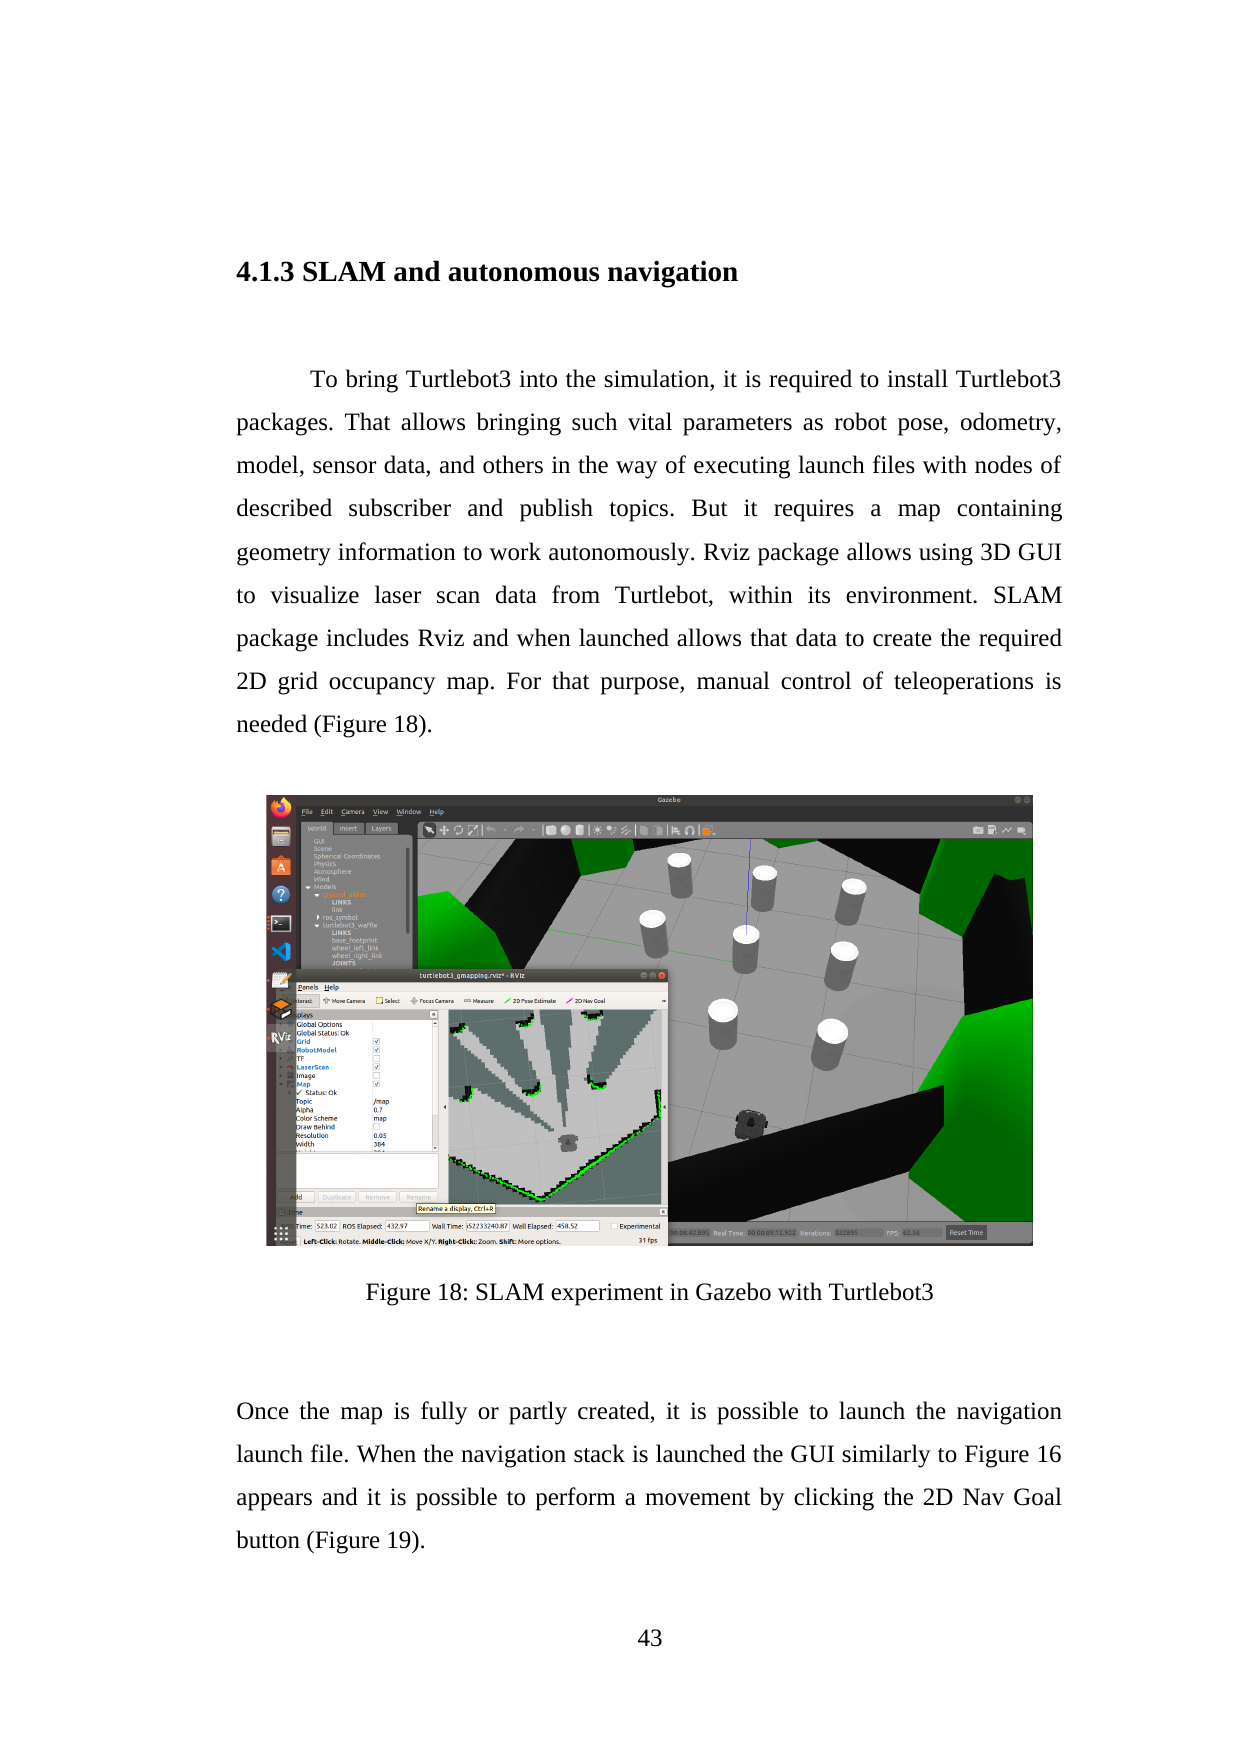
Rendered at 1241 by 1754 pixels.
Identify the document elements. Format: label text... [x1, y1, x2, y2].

picture [266, 795, 1033, 1246]
text Once the map is fully or partly created, it is possible to launch the navigation launch file. When the navigation stack is launched the GUI similarly to Figure 16 appears and it is possible to perform a movement by clicking the 2D Nav Goal button (Figure 19). [236, 1396, 1063, 1554]
text To bring Turtlebot3 into the simulation, it is required to install Turtlebot3 packages. That allows bringing such vital parameters as robot pose, odometry, model, sensor data, and others in the way of executing launch files with nodes of described subscriber and publish topics. But it requires a map containing geometry information to work autonomously. Rviz package allows using 3D GUI to visualize laser scan data from Turtlebot, within its environment. SLAM package includes Rviz and when launched allows that data to create the required 2D grid occupancy map. For that purpose, manual control of teleoperations is needed (Figure 18). [236, 364, 1063, 738]
subtitle 4.1.3 SLAM and autonomous navigation [236, 254, 1063, 288]
text Figure 18: SLAM experiment in Gazebo with Turtlebot3 [236, 1277, 1063, 1305]
